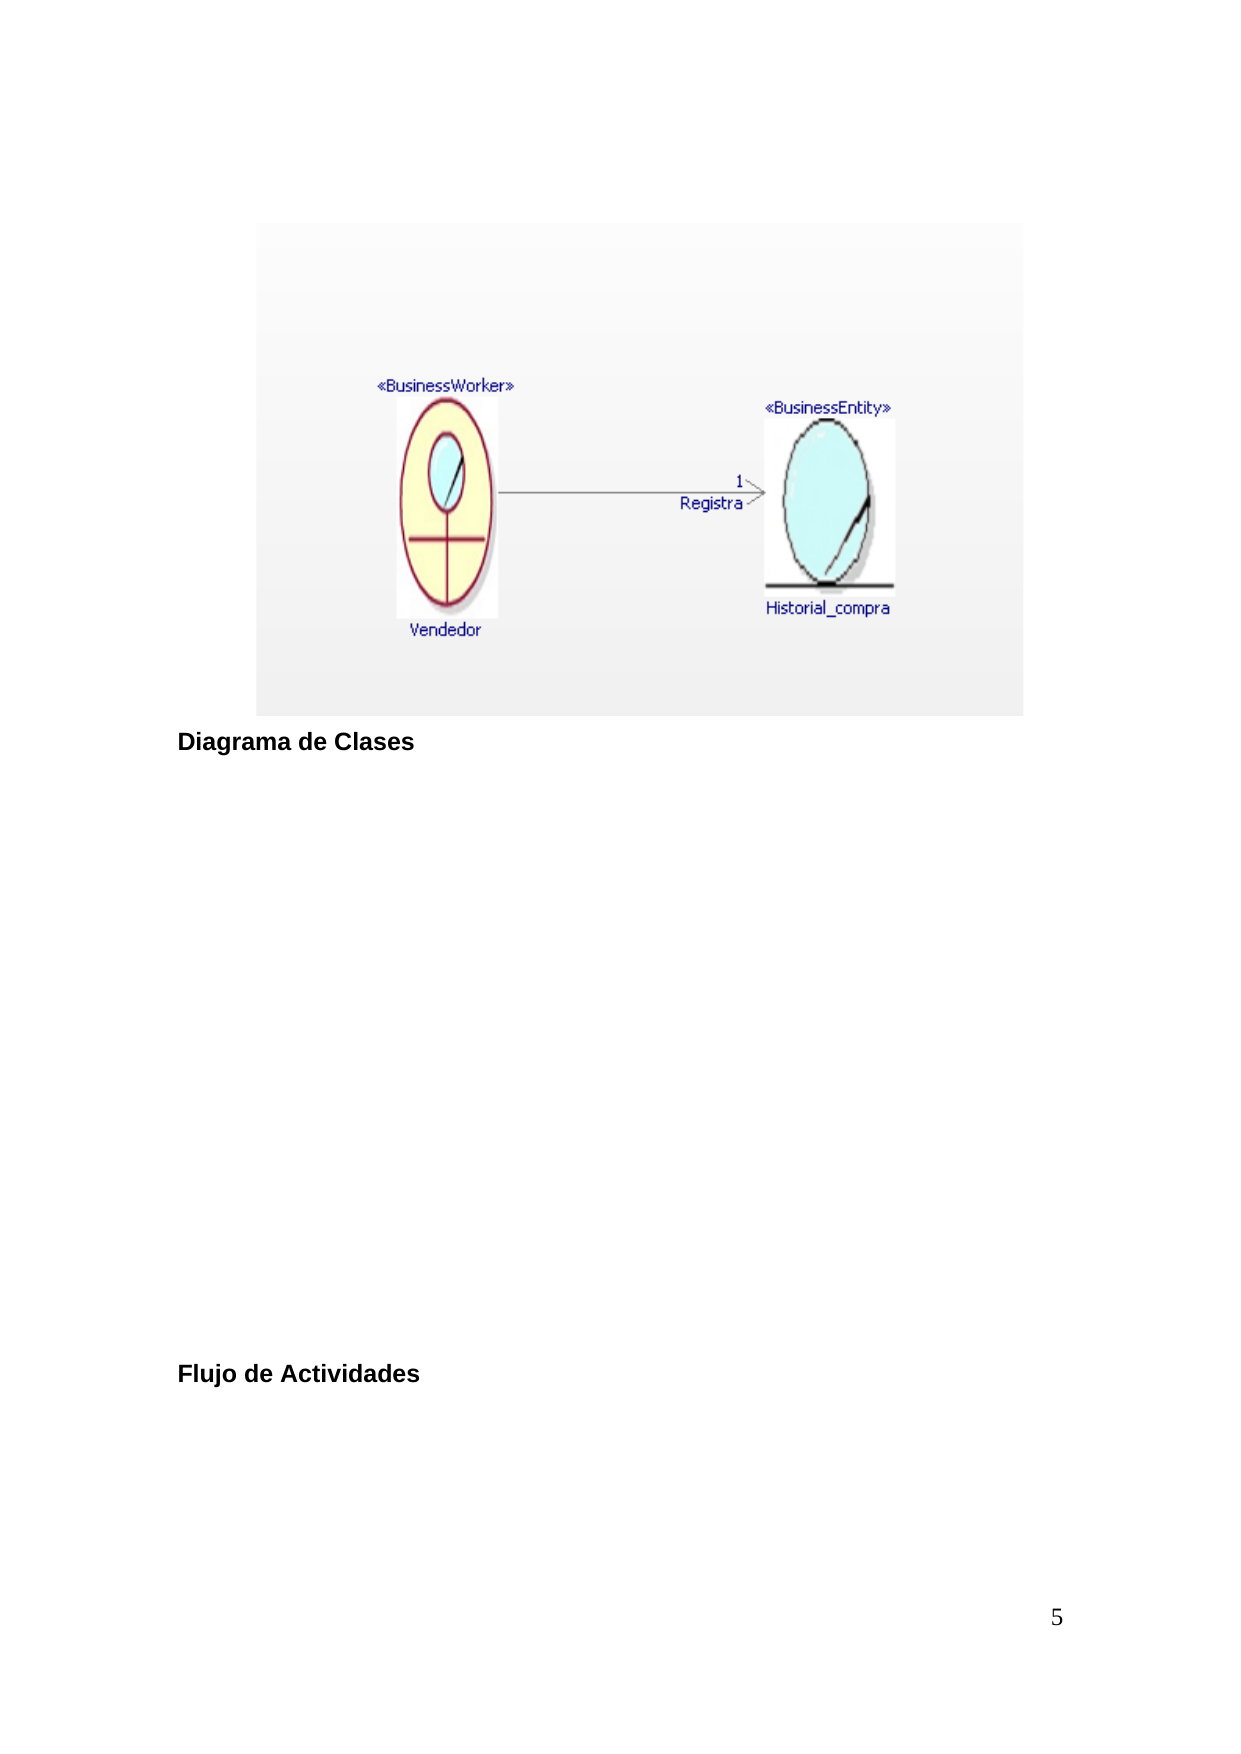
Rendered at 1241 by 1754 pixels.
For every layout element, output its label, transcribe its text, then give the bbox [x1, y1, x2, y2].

picture [256, 223, 1024, 716]
text Flujo de Actividades [177, 1359, 1063, 1388]
